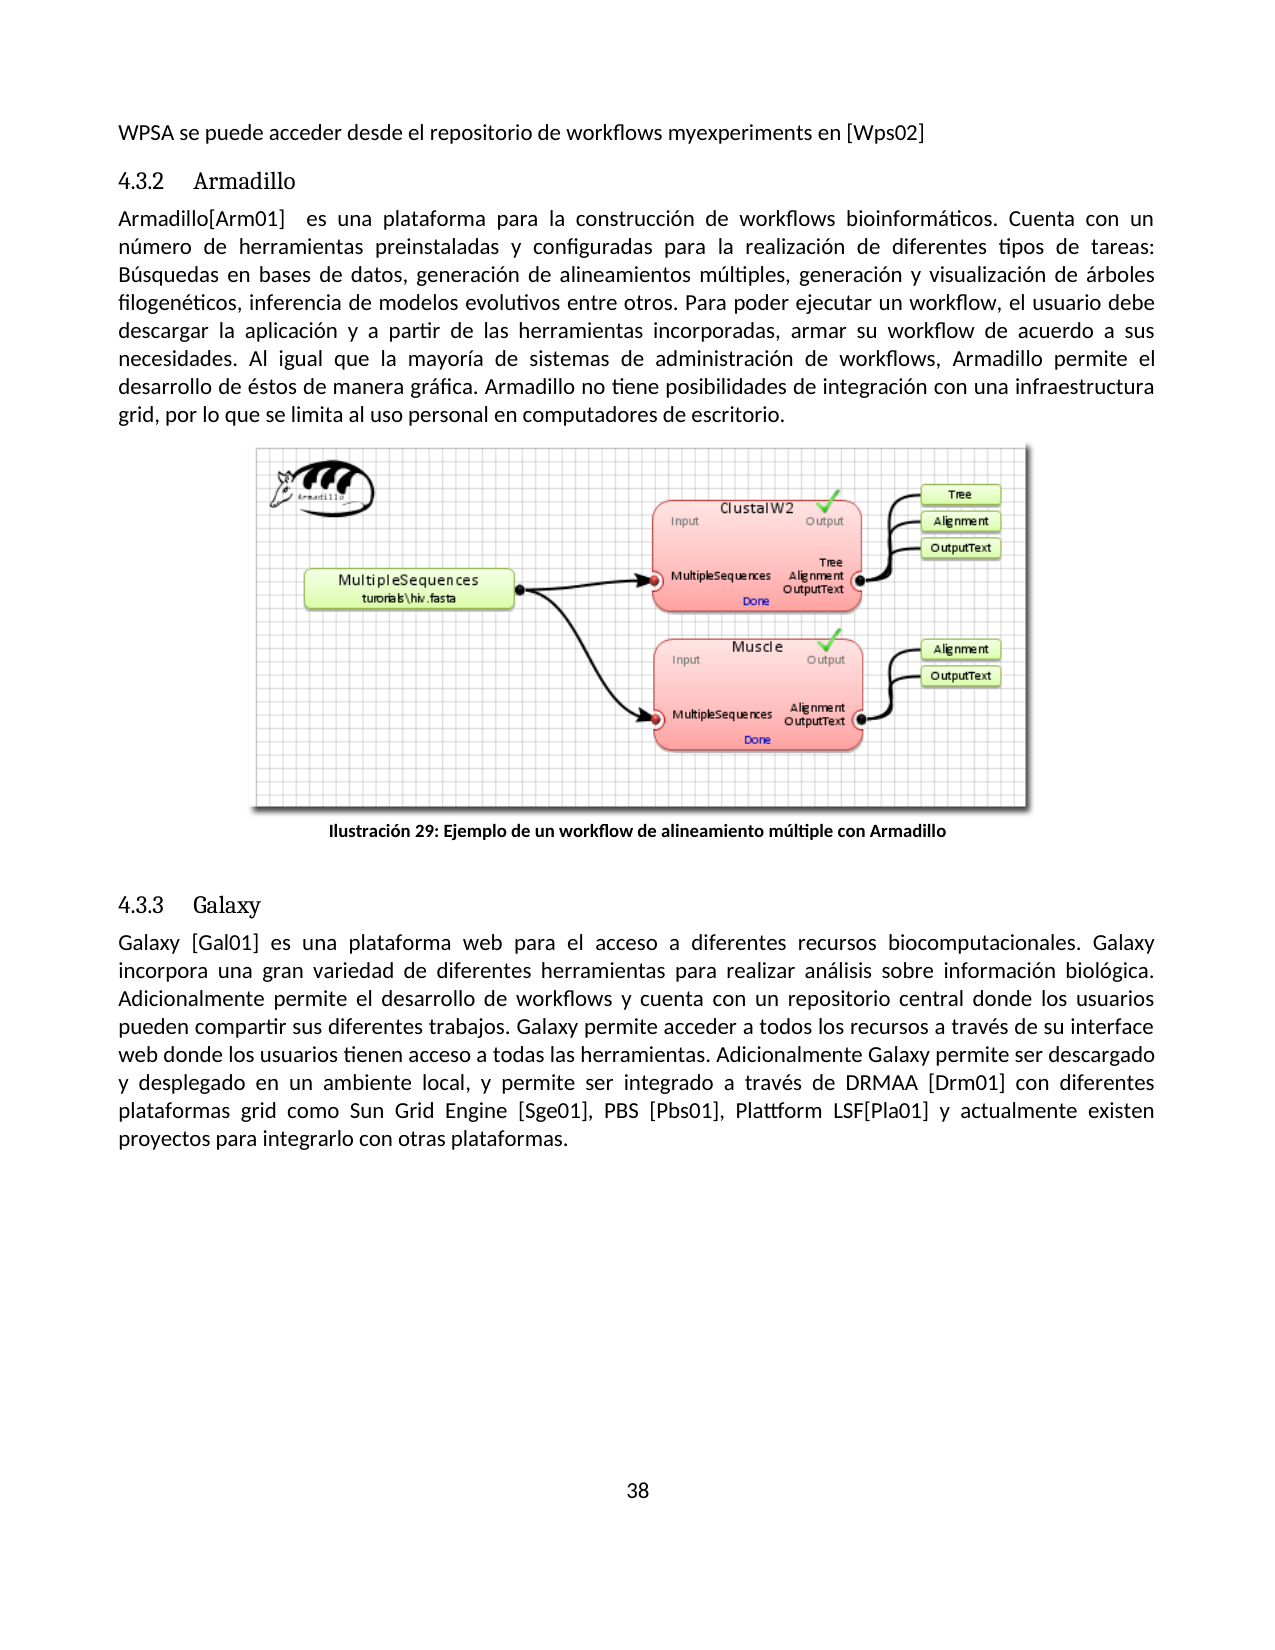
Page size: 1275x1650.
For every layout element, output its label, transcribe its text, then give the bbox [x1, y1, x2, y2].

subtitle Galaxy [118, 891, 1157, 920]
text Galaxy [Gal01] es una plataforma web para el acceso a diferentes recursos biocomputacionales. Galaxy incorpora una gran variedad de diferentes herramientas para realizar análisis sobre información biológica. Adicionalmente permite el desarrollo de workflows y cuenta con un repositorio central donde los usuarios pueden compartir sus diferentes trabajos. Galaxy permite acceder a todos los recursos a través de su interface web donde los usuarios tienen acceso a todas las herramientas. Adicionalmente Galaxy permite ser descargado y desplegado en un ambiente local, y permite ser integrado a través de DRMAA [Drm01] con diferentes plataformas grid como Sun Grid Engine [Sge01], PBS [Pbs01], Plattform LSF[Pla01] y actualmente existen proyectos para integrarlo con otras plataformas. [118, 928, 1157, 1152]
picture [236, 428, 1039, 820]
subtitle Armadillo [118, 167, 1157, 196]
text WPSA se puede acceder desde el repositorio de workflows myexperiments en [Wps02] [118, 118, 1157, 146]
text Armadillo[Arm01] es una plataforma para la construcción de workflows bioinformáticos. Cuenta con un número de herramientas preinstaladas y configuradas para la realización de diferentes tipos de tareas: Búsquedas en bases de datos, generación de alineamientos múltiples, generación y visualización de árboles filogenéticos, inferencia de modelos evolutivos entre otros. Para poder ejecutar un workflow, el usuario debe descargar la aplicación y a partir de las herramientas incorporadas, armar su workflow de acuerdo a sus necesidades. Al igual que la mayoría de sistemas de administración de workflows, Armadillo permite el desarrollo de éstos de manera gráfica. Armadillo no tiene posibilidades de integración con una infraestructura grid, por lo que se limita al uso personal en computadores de escritorio. [118, 204, 1157, 428]
text Ilustración 29: Ejemplo de un workflow de alineamiento múltiple con Armadillo [118, 819, 1157, 842]
